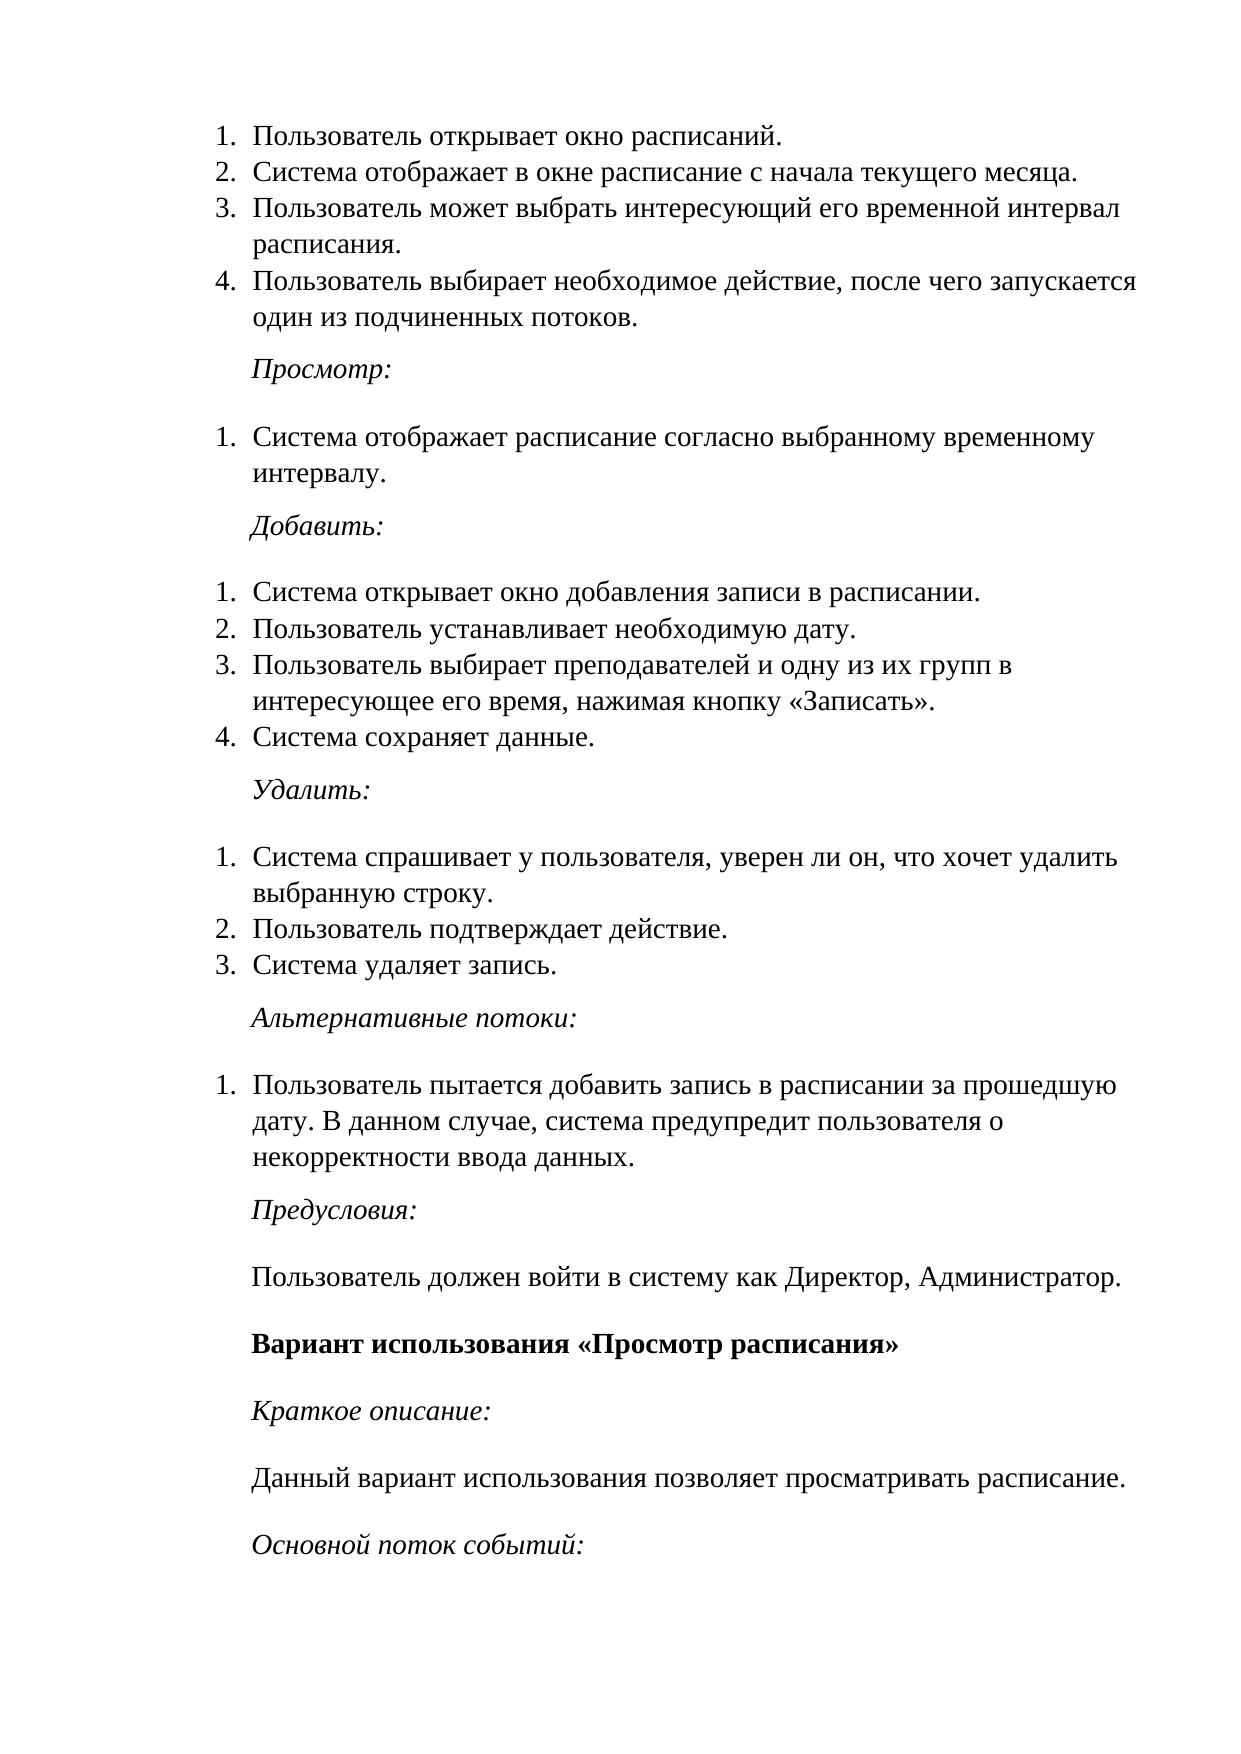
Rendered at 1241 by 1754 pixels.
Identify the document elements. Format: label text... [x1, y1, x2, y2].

list Пользователь пытается добавить запись в расписании за прошедшую дату. В данном случае, система предупредит пользователя о некорректности ввода данных. [215, 1067, 1152, 1173]
list Пользователь может выбрать интересующий его временной интервал расписания. [215, 190, 1152, 260]
list Пользователь выбирает преподавателей и одну из их групп в интересующее его время, нажимая кнопку «Записать». [215, 647, 1152, 717]
text Предусловия: [177, 1192, 1152, 1226]
list Пользователь устанавливает необходимую дату. [215, 611, 1152, 644]
text Вариант использования «Просмотр расписания» [177, 1326, 1152, 1360]
list Пользователь выбирает необходимое действие, после чего запускается один из подчиненных потоков. [215, 263, 1152, 332]
list Система открывает окно добавления записи в расписании. [215, 574, 1152, 608]
text Краткое описание: [177, 1393, 1152, 1427]
text Удалить: [177, 772, 1152, 806]
list Пользователь подтверждает действие. [215, 911, 1152, 945]
list Система спрашивает у пользователя, уверен ли он, что хочет удалить выбранную строку. [215, 839, 1152, 909]
text Альтернативные потоки: [177, 1000, 1152, 1034]
text Просмотр: [177, 352, 1152, 385]
list Система отображает расписание согласно выбранному временному интервалу. [215, 419, 1152, 488]
list Система отображает в окне расписание с начала текущего месяца. [215, 154, 1152, 188]
list Пользователь открывает окно расписаний. [215, 118, 1152, 152]
text Основной поток событий: [177, 1527, 1152, 1561]
text Пользователь должен войти в систему как Директор, Администратор. [177, 1259, 1152, 1293]
list Система удаляет запись. [215, 947, 1152, 981]
text Добавить: [177, 508, 1152, 541]
list Система сохраняет данные. [215, 719, 1152, 753]
text Данный вариант использования позволяет просматривать расписание. [177, 1460, 1152, 1494]
